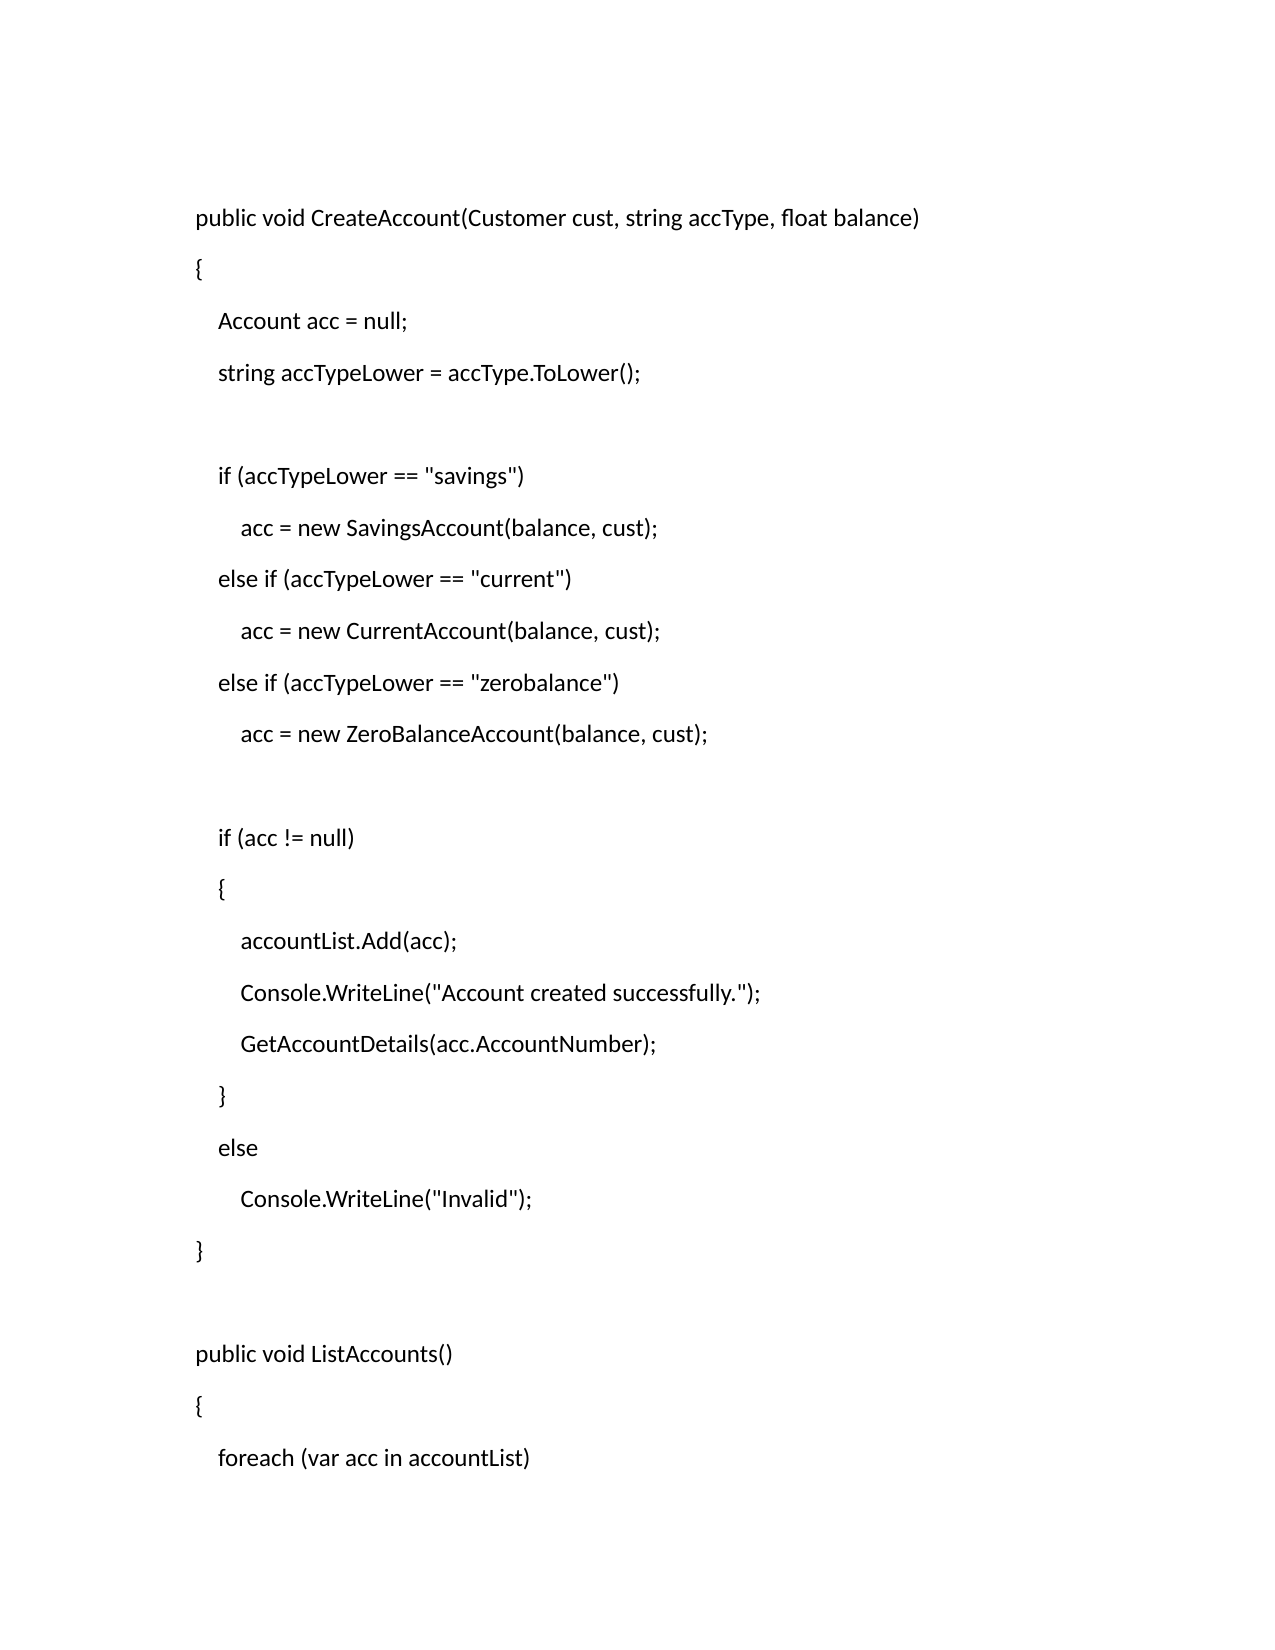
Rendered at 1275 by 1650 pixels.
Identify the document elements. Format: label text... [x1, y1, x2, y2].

text Account acc = null; [150, 305, 1125, 336]
text public void CreateAccount(Customer cust, string accType, float balance) [150, 202, 1125, 232]
text { [150, 1390, 1125, 1421]
text accountList.Add(acc); [150, 925, 1125, 956]
text else if (accTypeLower == "current") [150, 563, 1125, 594]
text foreach (var acc in accountList) [150, 1442, 1125, 1472]
text acc = new SavingsAccount(balance, cust); [150, 512, 1125, 542]
text } [150, 1080, 1125, 1111]
text { [150, 253, 1125, 284]
text else if (accTypeLower == "zerobalance") [150, 667, 1125, 697]
text public void ListAccounts() [150, 1338, 1125, 1369]
text } [150, 1235, 1125, 1266]
text acc = new CurrentAccount(balance, cust); [150, 615, 1125, 646]
text acc = new ZeroBalanceAccount(balance, cust); [150, 718, 1125, 749]
text if (accTypeLower == "savings") [150, 460, 1125, 491]
text { [150, 873, 1125, 904]
text string accTypeLower = accType.ToLower(); [150, 357, 1125, 387]
text if (acc != null) [150, 822, 1125, 852]
text GetAccountDetails(acc.AccountNumber); [150, 1028, 1125, 1059]
text Console.WriteLine("Invalid"); [150, 1183, 1125, 1214]
text else [150, 1132, 1125, 1162]
text Console.WriteLine("Account created successfully."); [150, 977, 1125, 1007]
